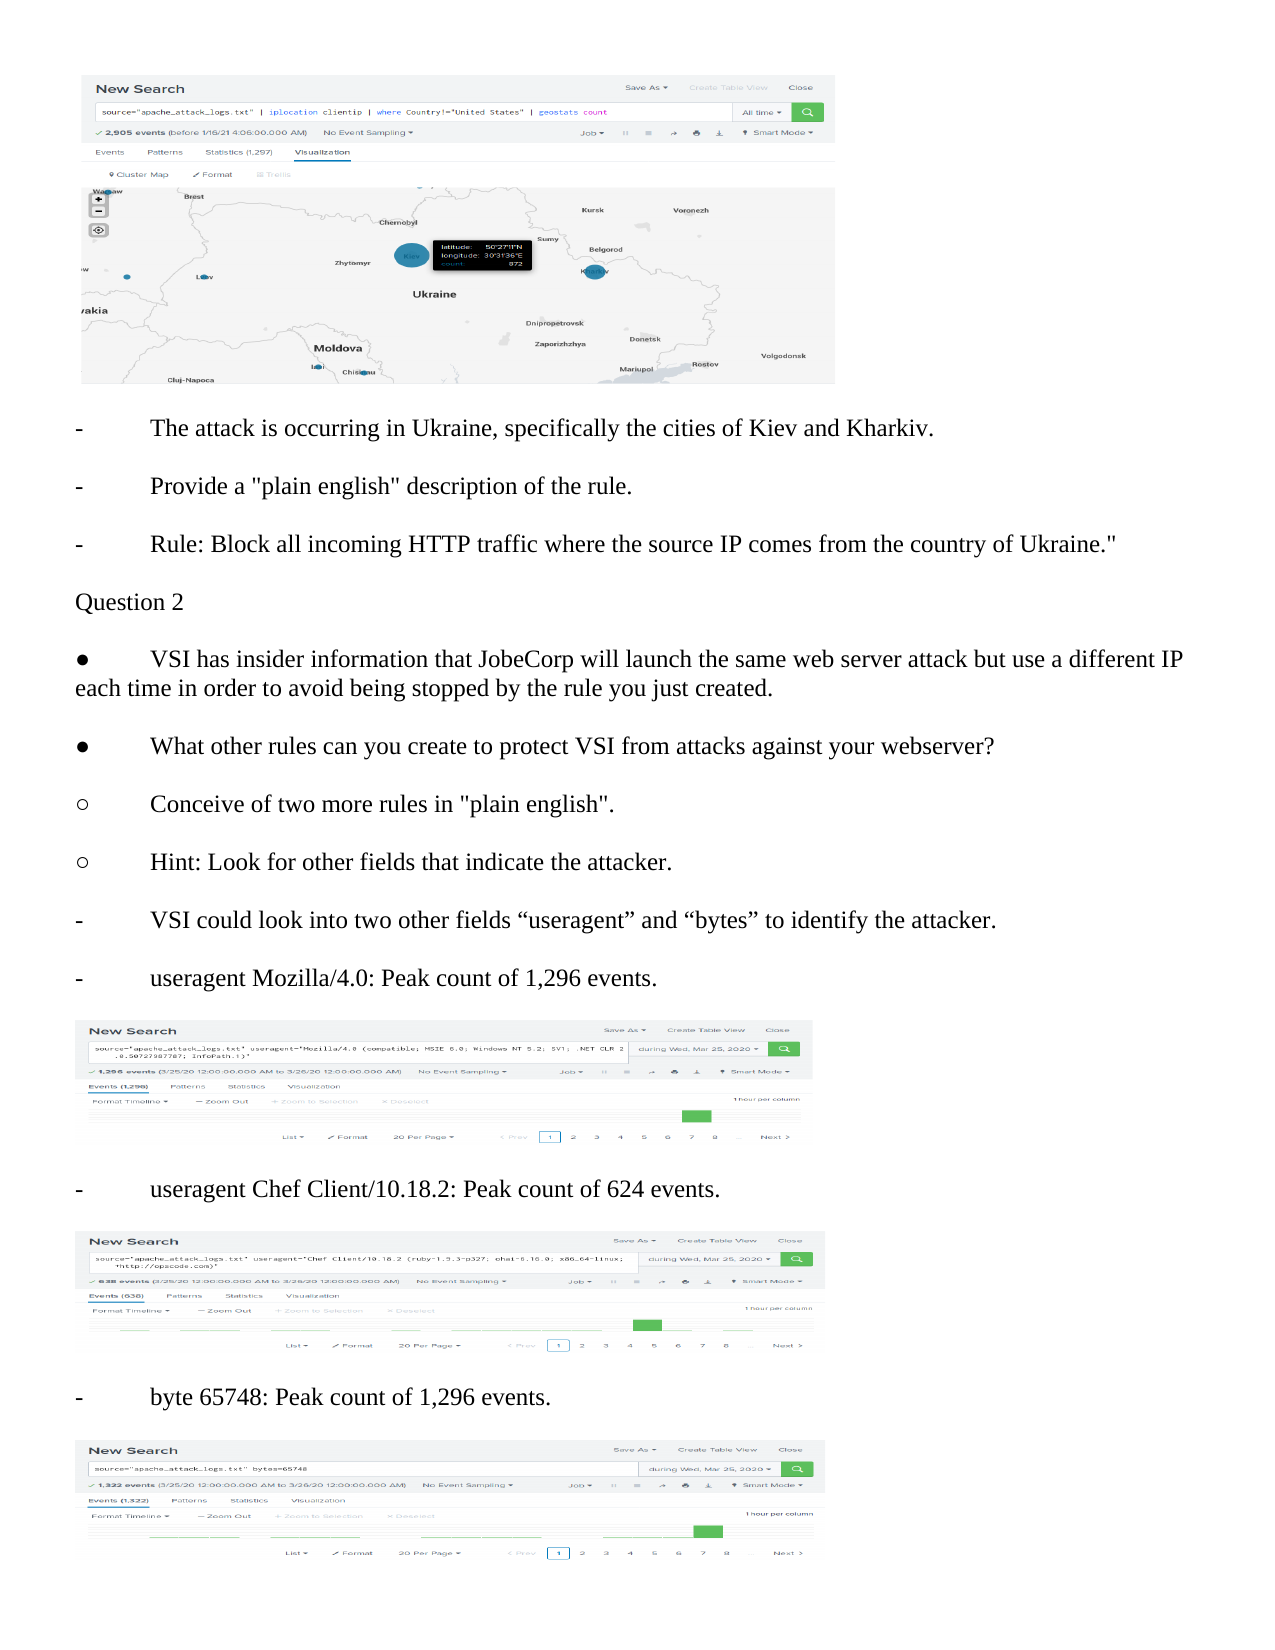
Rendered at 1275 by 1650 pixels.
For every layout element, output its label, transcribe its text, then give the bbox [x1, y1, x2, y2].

text ○ Hint: Look for other fields that indicate the attacker. [75, 847, 1200, 876]
text ○ Conceive of two more rules in "plain english". [75, 789, 1200, 818]
picture [75, 1440, 826, 1560]
text - VSI could look into two other fields “useragent” and “bytes” to identify the attacker. [75, 905, 1200, 934]
text Question 2 [75, 587, 1200, 615]
picture [75, 1020, 813, 1145]
text - byte 65748: Peak count of 1,296 events. [75, 1382, 1200, 1411]
text ● What other rules can you create to protect VSI from attacks against your webserver? [75, 731, 1200, 760]
text - useragent Chef Client/10.18.2: Peak count of 624 events. [75, 1174, 1200, 1202]
text - Provide a "plain english" description of the rule. [75, 471, 1200, 499]
text - Rule: Block all incoming HTTP traffic where the source IP comes from the country of Ukraine." [75, 529, 1200, 557]
text - The attack is occurring in Ukraine, specifically the cities of Kiev and Kharkiv. [75, 413, 1200, 442]
picture [81, 75, 836, 384]
text - useragent Mozilla/4.0: Peak count of 1,296 events. [75, 963, 1200, 992]
picture [75, 1231, 826, 1353]
text ● VSI has insider information that JobeCorp will launch the same web server attack but use a different IP each time in order to avoid being stopped by the rule you just created. [75, 644, 1200, 702]
